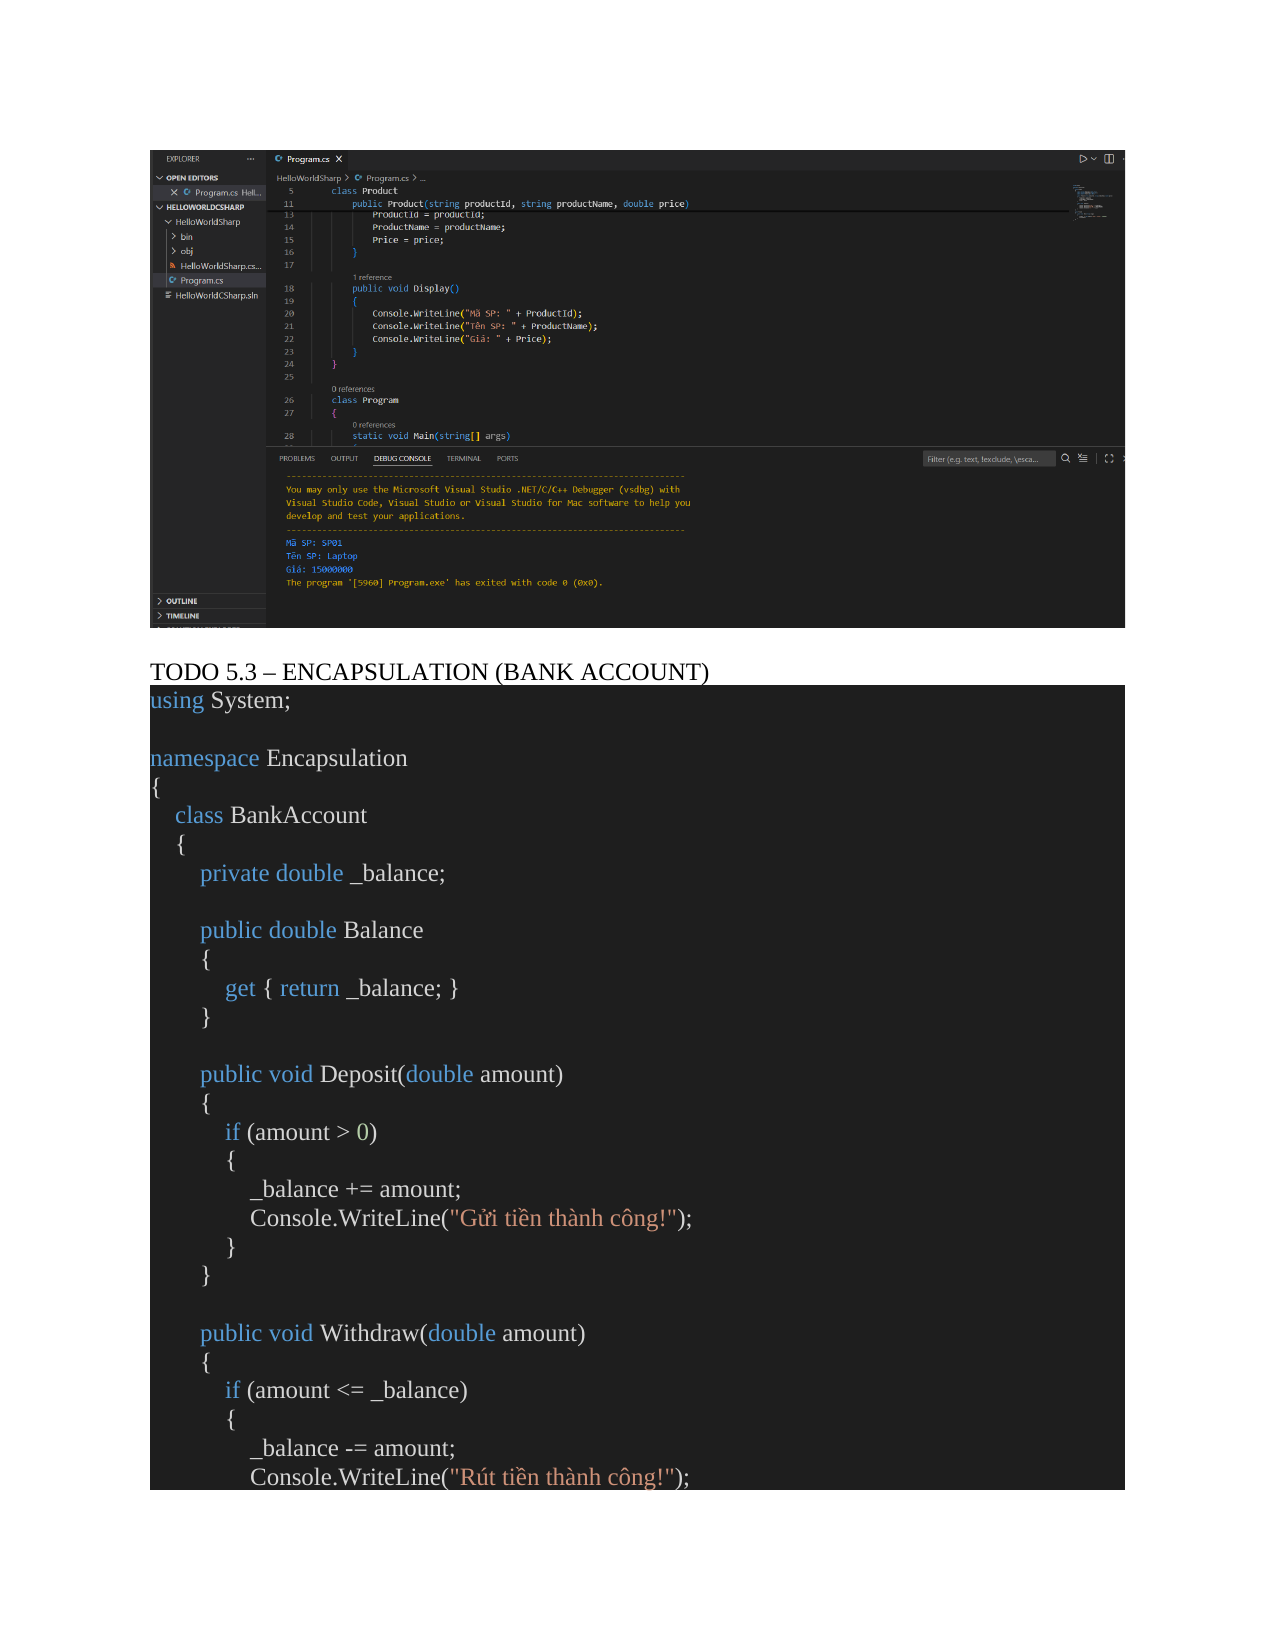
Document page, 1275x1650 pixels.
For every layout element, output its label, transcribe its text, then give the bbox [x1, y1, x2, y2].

text public void Deposit(double amount) [150, 1059, 1125, 1088]
text { [150, 1404, 1125, 1433]
text _balance -= amount; [150, 1433, 1125, 1462]
text { [150, 772, 1125, 800]
text get { return _balance; } [150, 973, 1125, 1002]
text private double _balance; [150, 858, 1125, 887]
text _balance += amount; [150, 1174, 1125, 1203]
text { [150, 1088, 1125, 1117]
text if (amount > 0) [150, 1117, 1125, 1145]
text if (amount <= _balance) [150, 1375, 1125, 1404]
text Console.WriteLine("Rút tiền thành công!"); [150, 1462, 1125, 1490]
text public void Withdraw(double amount) [150, 1318, 1125, 1347]
text } [150, 1232, 1125, 1260]
text { [150, 829, 1125, 858]
text { [150, 1145, 1125, 1174]
text } [150, 1260, 1125, 1289]
text Console.WriteLine("Gửi tiền thành công!"); [150, 1203, 1125, 1232]
text public double Balance [150, 915, 1125, 944]
text TODO 5.3 – ENCAPSULATION (BANK ACCOUNT) [150, 657, 1125, 685]
text class BankAccount [150, 800, 1125, 829]
picture [150, 150, 1125, 628]
text { [150, 1347, 1125, 1375]
text namespace Encapsulation [150, 743, 1125, 772]
text } [150, 1002, 1125, 1030]
text using System; [150, 685, 1125, 714]
text { [150, 944, 1125, 973]
